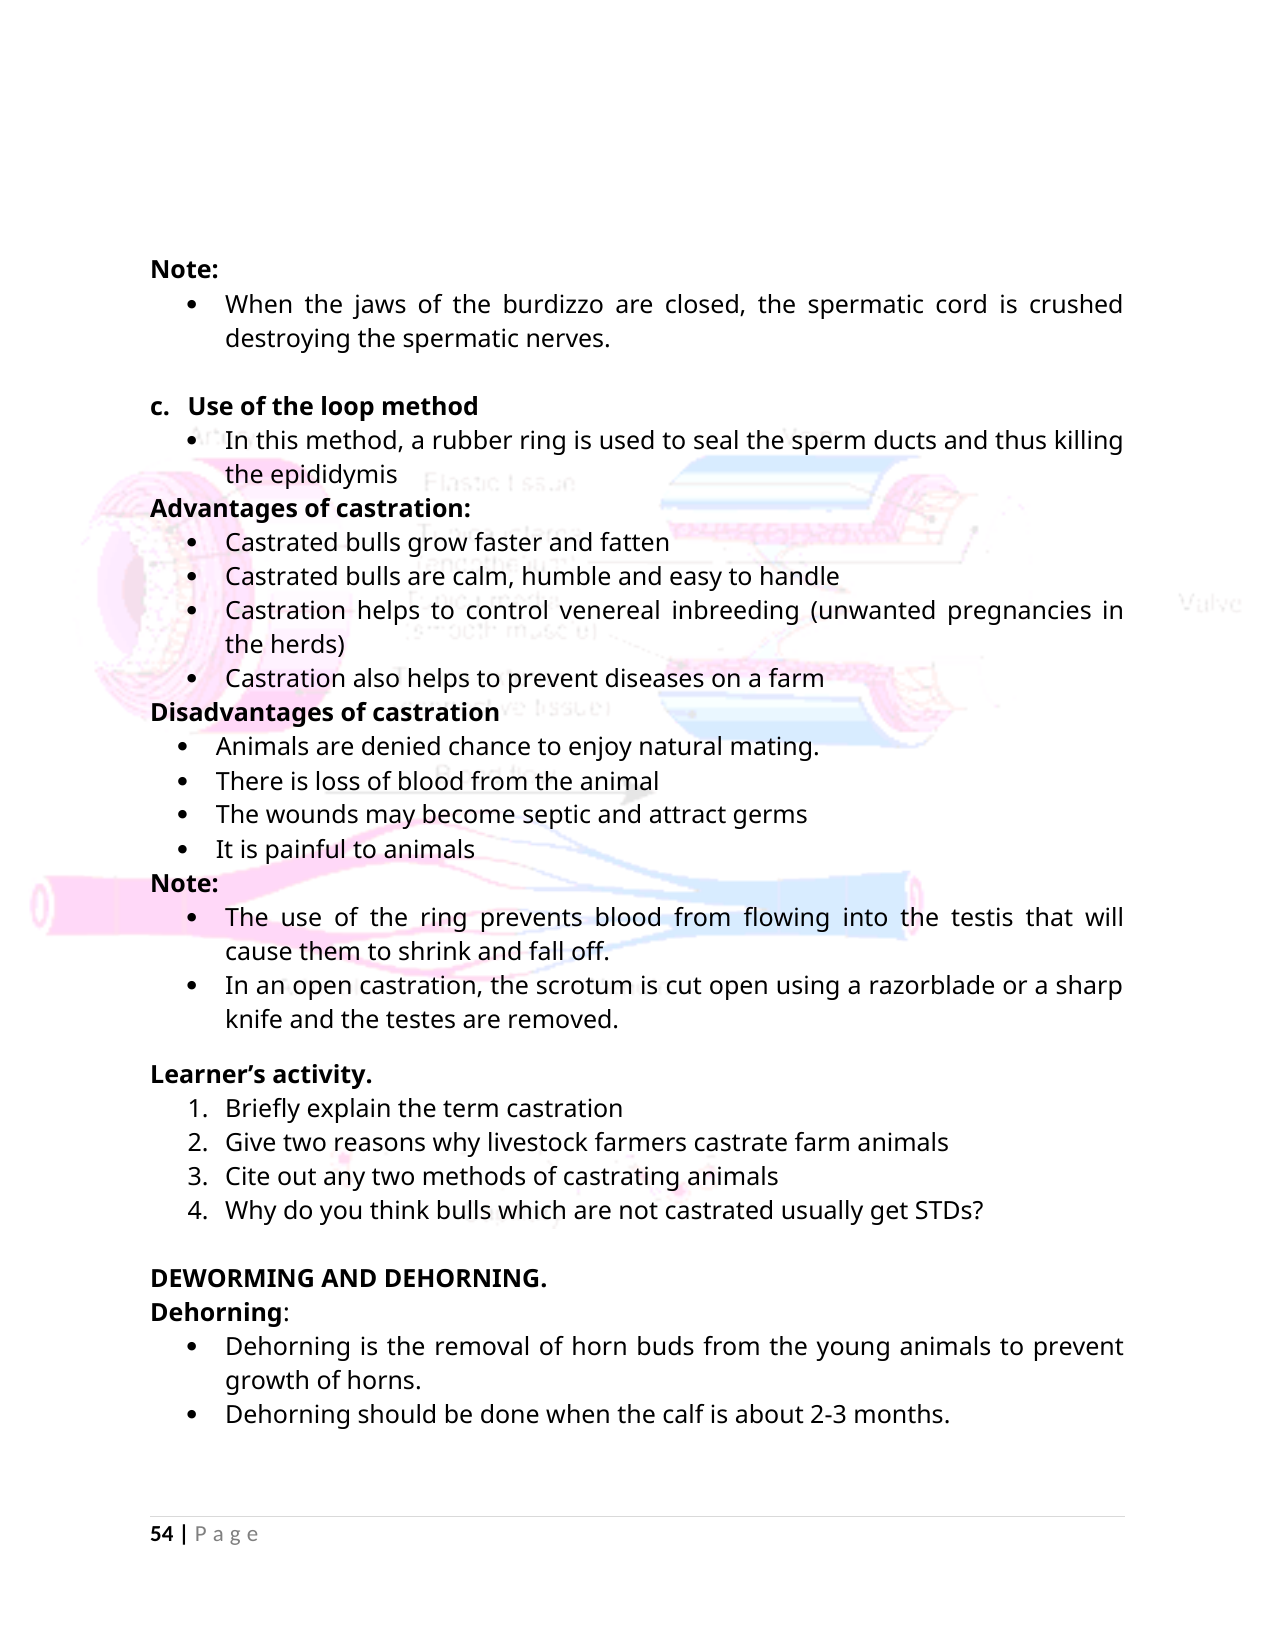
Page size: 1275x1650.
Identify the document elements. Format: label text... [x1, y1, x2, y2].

list In this method, a rubber ring is used to seal the sperm ducts and thus killing the epididymis [187, 422, 1125, 491]
list There is loss of blood from the animal [178, 763, 1125, 797]
list The wounds may become septic and attract germs [178, 797, 1125, 831]
text Disadvantages of castration [150, 695, 1125, 729]
list When the jaws of the burdizzo are closed, the spermatic cord is crushed destroying the spermatic nerves. [187, 286, 1125, 354]
list Castrated bulls grow faster and fatten [187, 525, 1125, 559]
list Briefly explain the term castration [187, 1091, 1125, 1124]
list Castration also helps to prevent diseases on a farm [187, 661, 1125, 695]
list It is painful to animals [178, 831, 1125, 865]
text Note: [150, 252, 1125, 286]
text Note: [150, 865, 1125, 899]
text Learner’s activity. [150, 1056, 1125, 1091]
list Use of the loop method [150, 388, 1125, 422]
list Castration helps to control venereal inbreeding (unwanted pregnancies in the herds) [187, 593, 1125, 661]
list Give two reasons why livestock farmers castrate farm animals [187, 1124, 1125, 1159]
list Dehorning should be done when the calf is about 2-3 months. [187, 1397, 1125, 1431]
list Animals are denied chance to enjoy natural mating. [178, 729, 1125, 763]
list Cite out any two methods of castrating animals [187, 1159, 1125, 1193]
list Why do you think bulls which are not castrated usually get STDs? [187, 1193, 1125, 1227]
list Castrated bulls are calm, humble and easy to handle [187, 559, 1125, 593]
list In an open castration, the scrotum is cut open using a razorblade or a sharp knife and the testes are removed. [187, 967, 1125, 1036]
text Advantages of castration: [150, 491, 1125, 525]
text Dehorning: [150, 1295, 1125, 1329]
list The use of the ring prevents blood from flowing into the testis that will cause them to shrink and fall off. [187, 899, 1125, 967]
text DEWORMING AND DEHORNING. [150, 1261, 1125, 1295]
list Dehorning is the removal of horn buds from the young animals to prevent growth of horns. [187, 1329, 1125, 1397]
